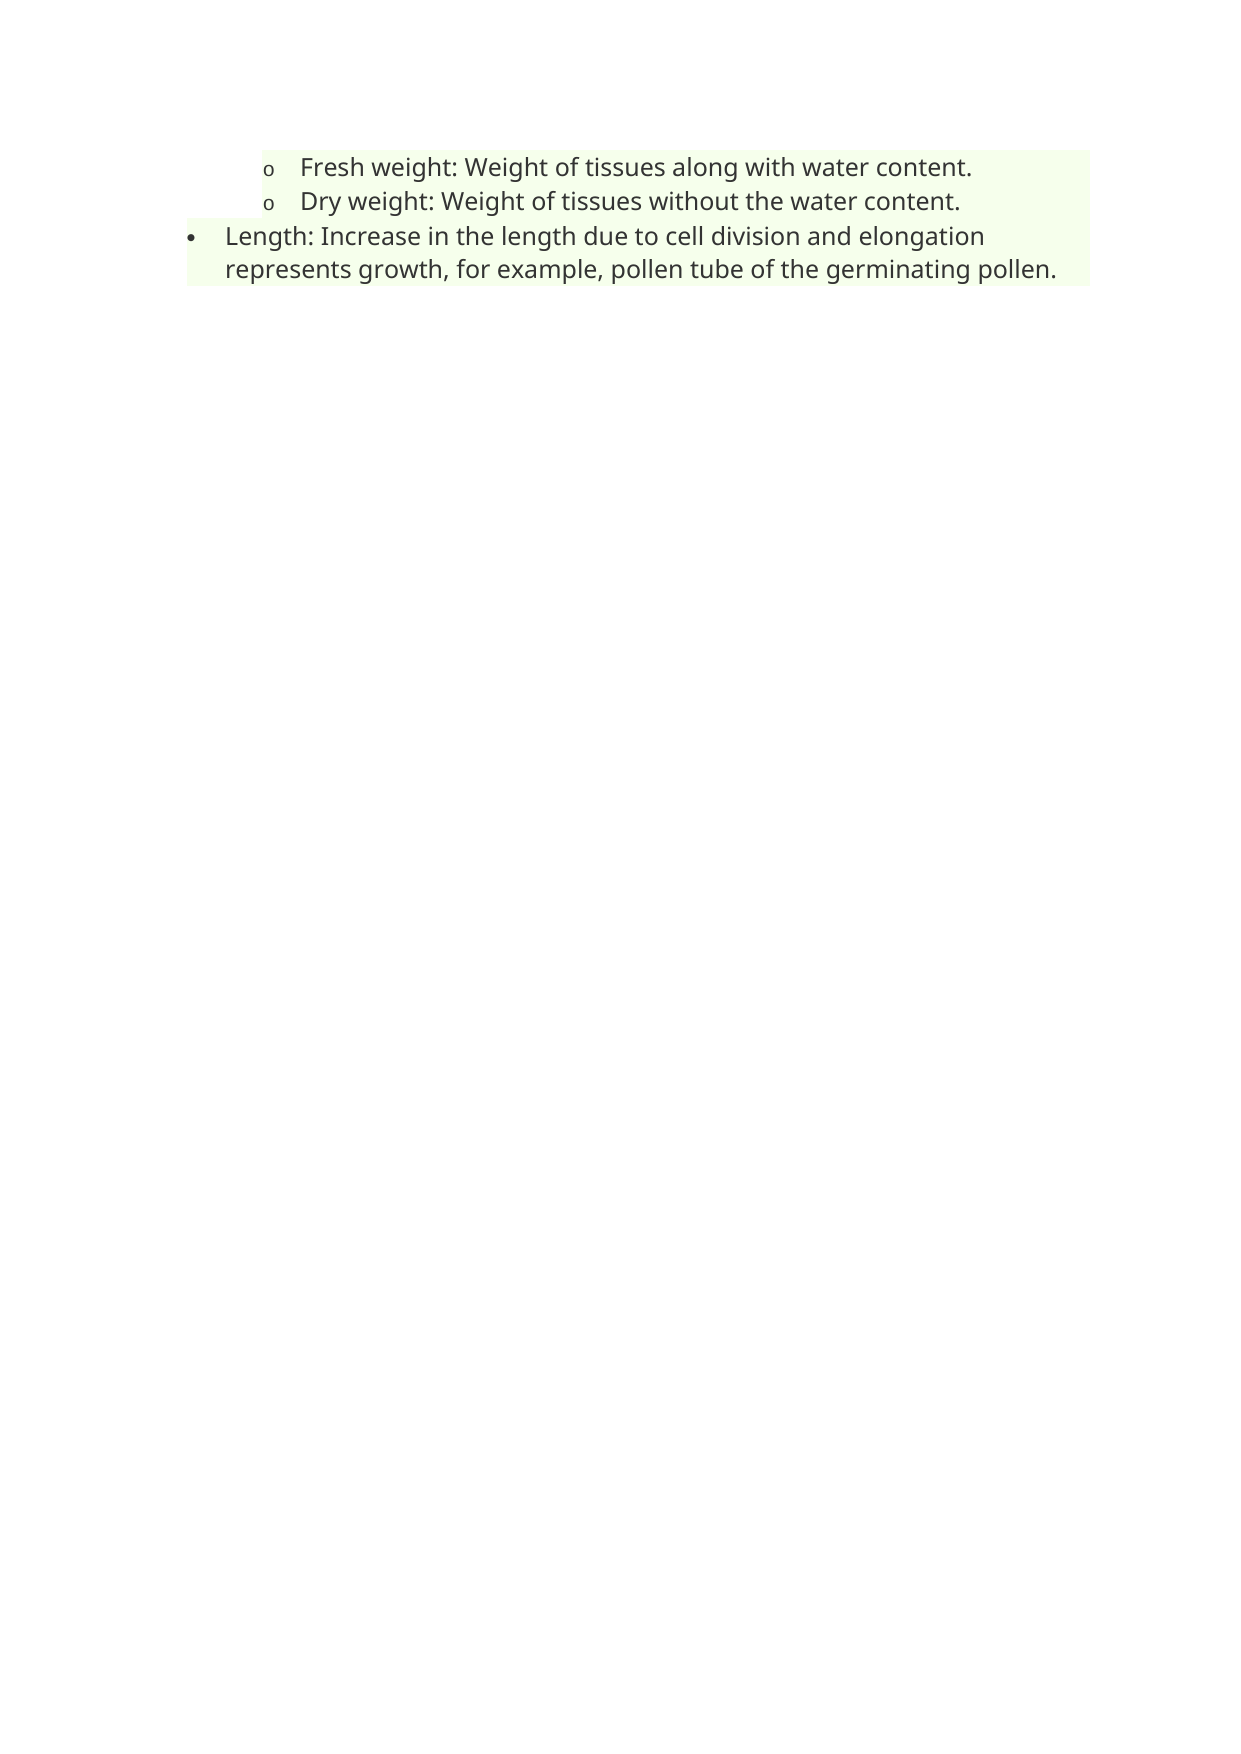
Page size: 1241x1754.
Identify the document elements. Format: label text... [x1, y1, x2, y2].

list Fresh weight: Weight of tissues along with water content. [262, 150, 1090, 184]
list Dry weight: Weight of tissues without the water content. [262, 184, 1090, 218]
list Length: Increase in the length due to cell division and elongation represents growth, for example, pollen tube of the germinating pollen. [187, 218, 1090, 286]
